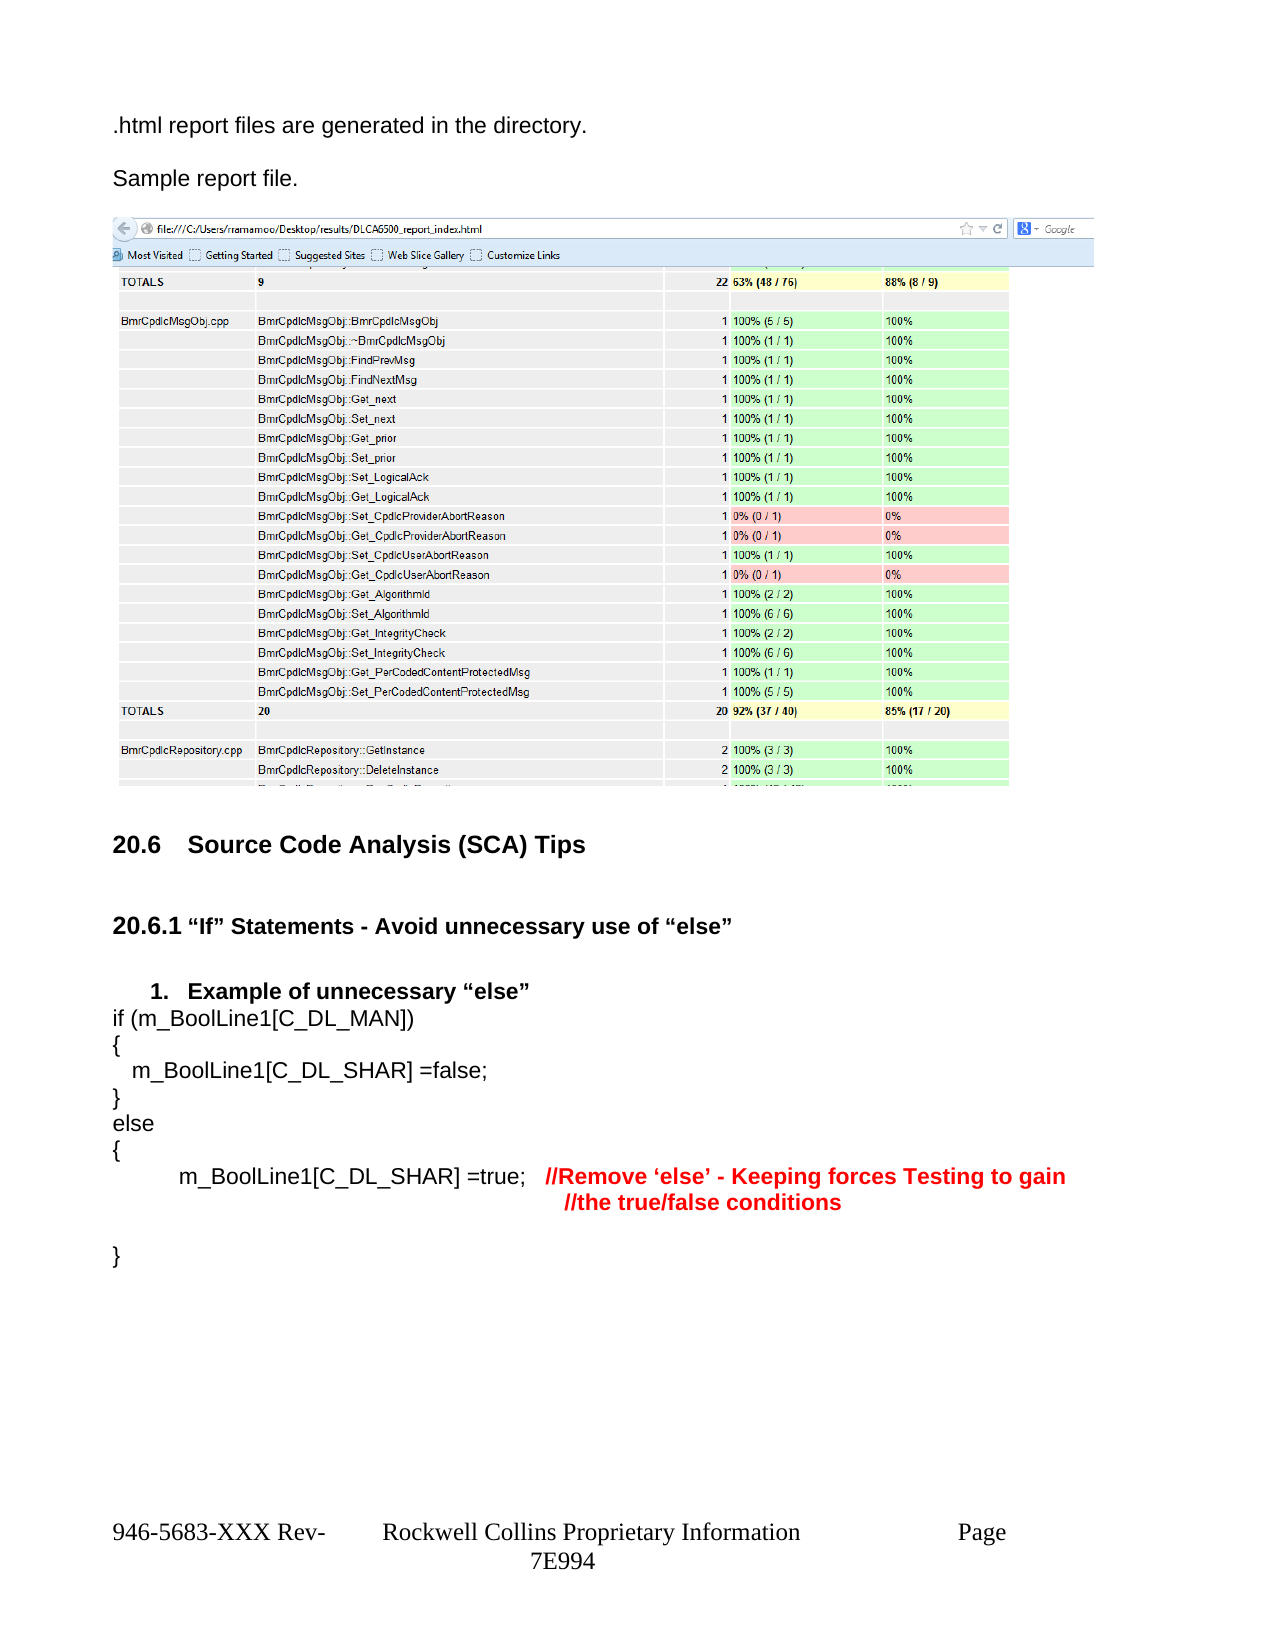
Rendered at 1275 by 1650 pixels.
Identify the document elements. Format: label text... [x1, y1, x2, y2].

subtitle Source Code Analysis (SCA) Tips [112, 831, 1162, 859]
text m_BoolLine1[C_DL_SHAR] =true; //Remove ‘else’ - Keeping forces Testing to gain [112, 1163, 1162, 1189]
text if (m_BoolLine1[C_DL_MAN]) [112, 1004, 1162, 1031]
subtitle “If” Statements - Avoid unnecessary use of “else” [112, 911, 1162, 939]
text } [112, 1084, 1162, 1110]
picture [112, 217, 1095, 786]
text } [112, 1242, 1162, 1268]
text m_BoolLine1[C_DL_SHAR] =false; [112, 1057, 1162, 1084]
list Example of unnecessary “else” [150, 978, 1162, 1004]
text //the true/false conditions [112, 1189, 1162, 1215]
text { [112, 1031, 1162, 1057]
text Sample report file. [112, 165, 1162, 192]
text else [112, 1110, 1162, 1136]
text { [112, 1136, 1162, 1163]
text .html report files are generated in the directory. [112, 112, 1162, 139]
